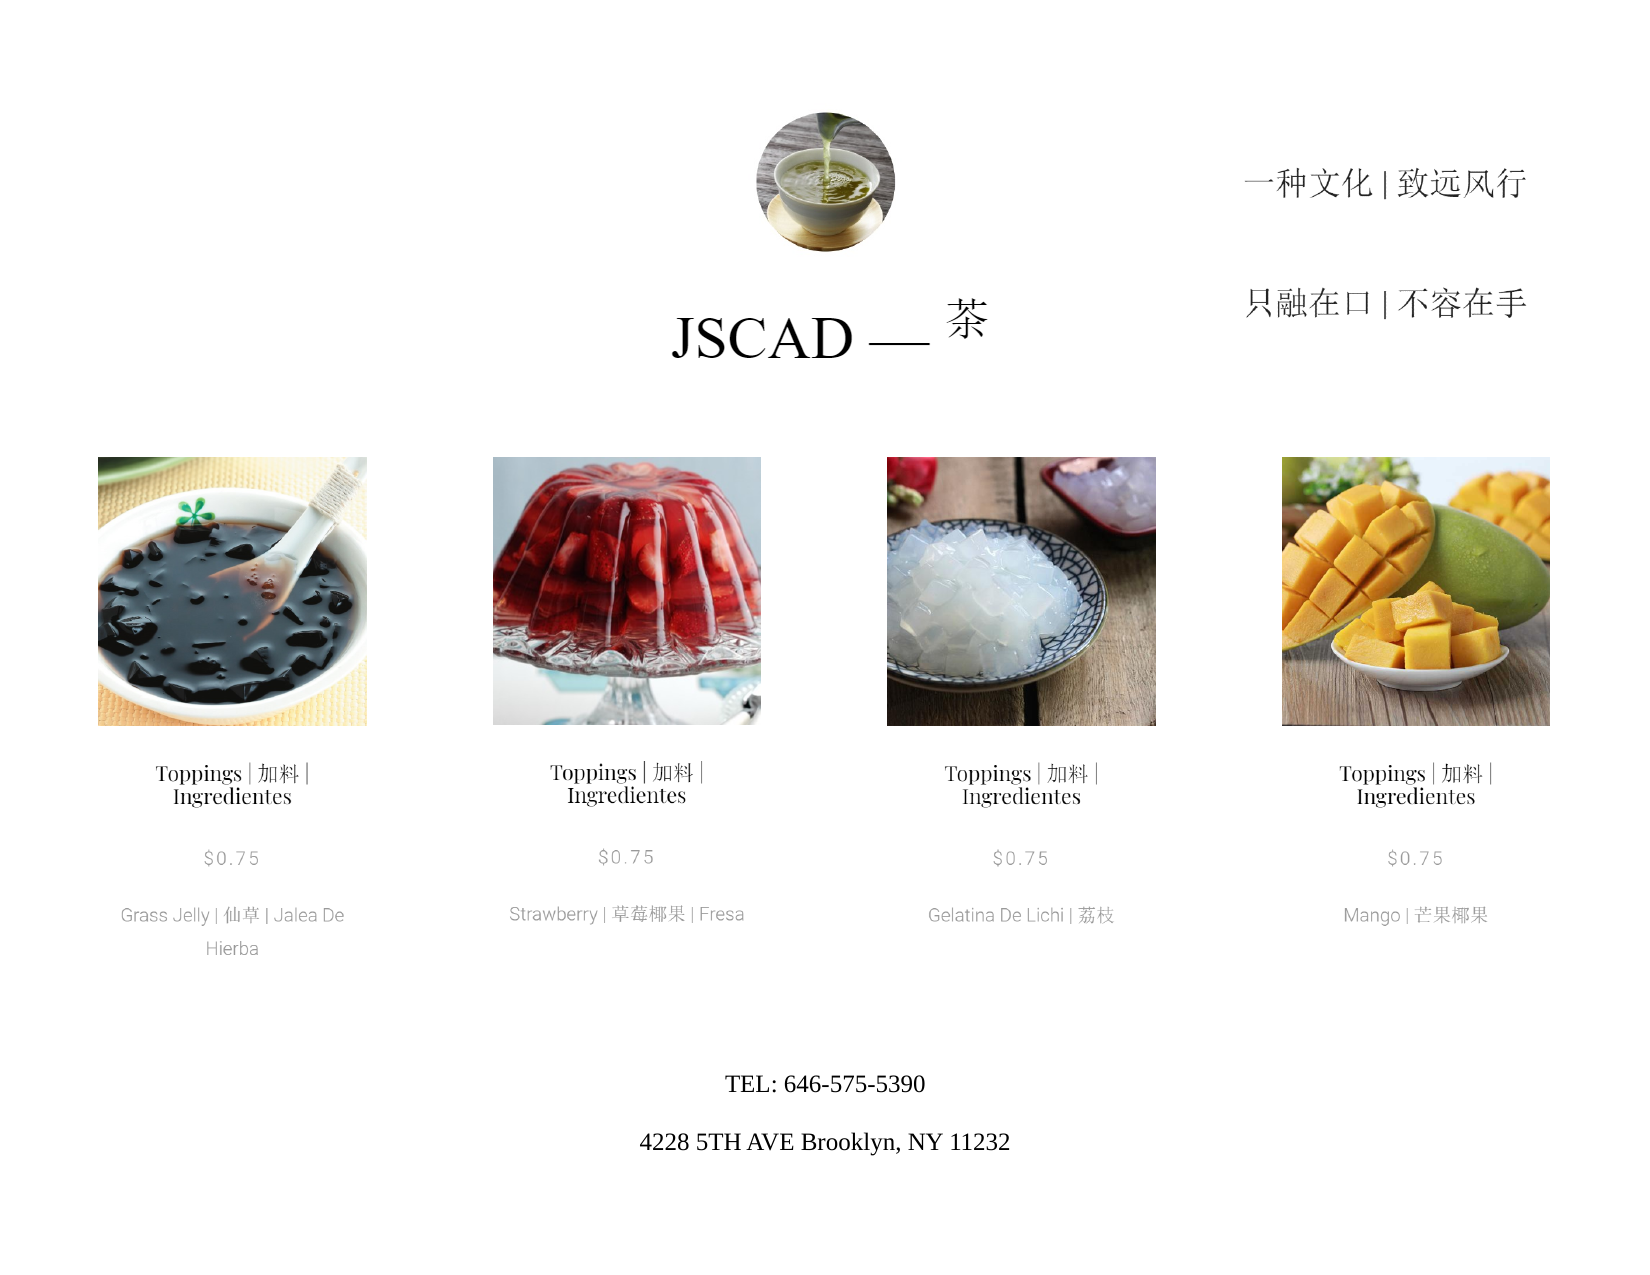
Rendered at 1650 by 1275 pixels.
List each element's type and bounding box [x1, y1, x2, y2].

picture [82, 439, 1568, 974]
picture [1214, 147, 1556, 339]
picture [617, 264, 1033, 403]
picture [748, 103, 902, 257]
